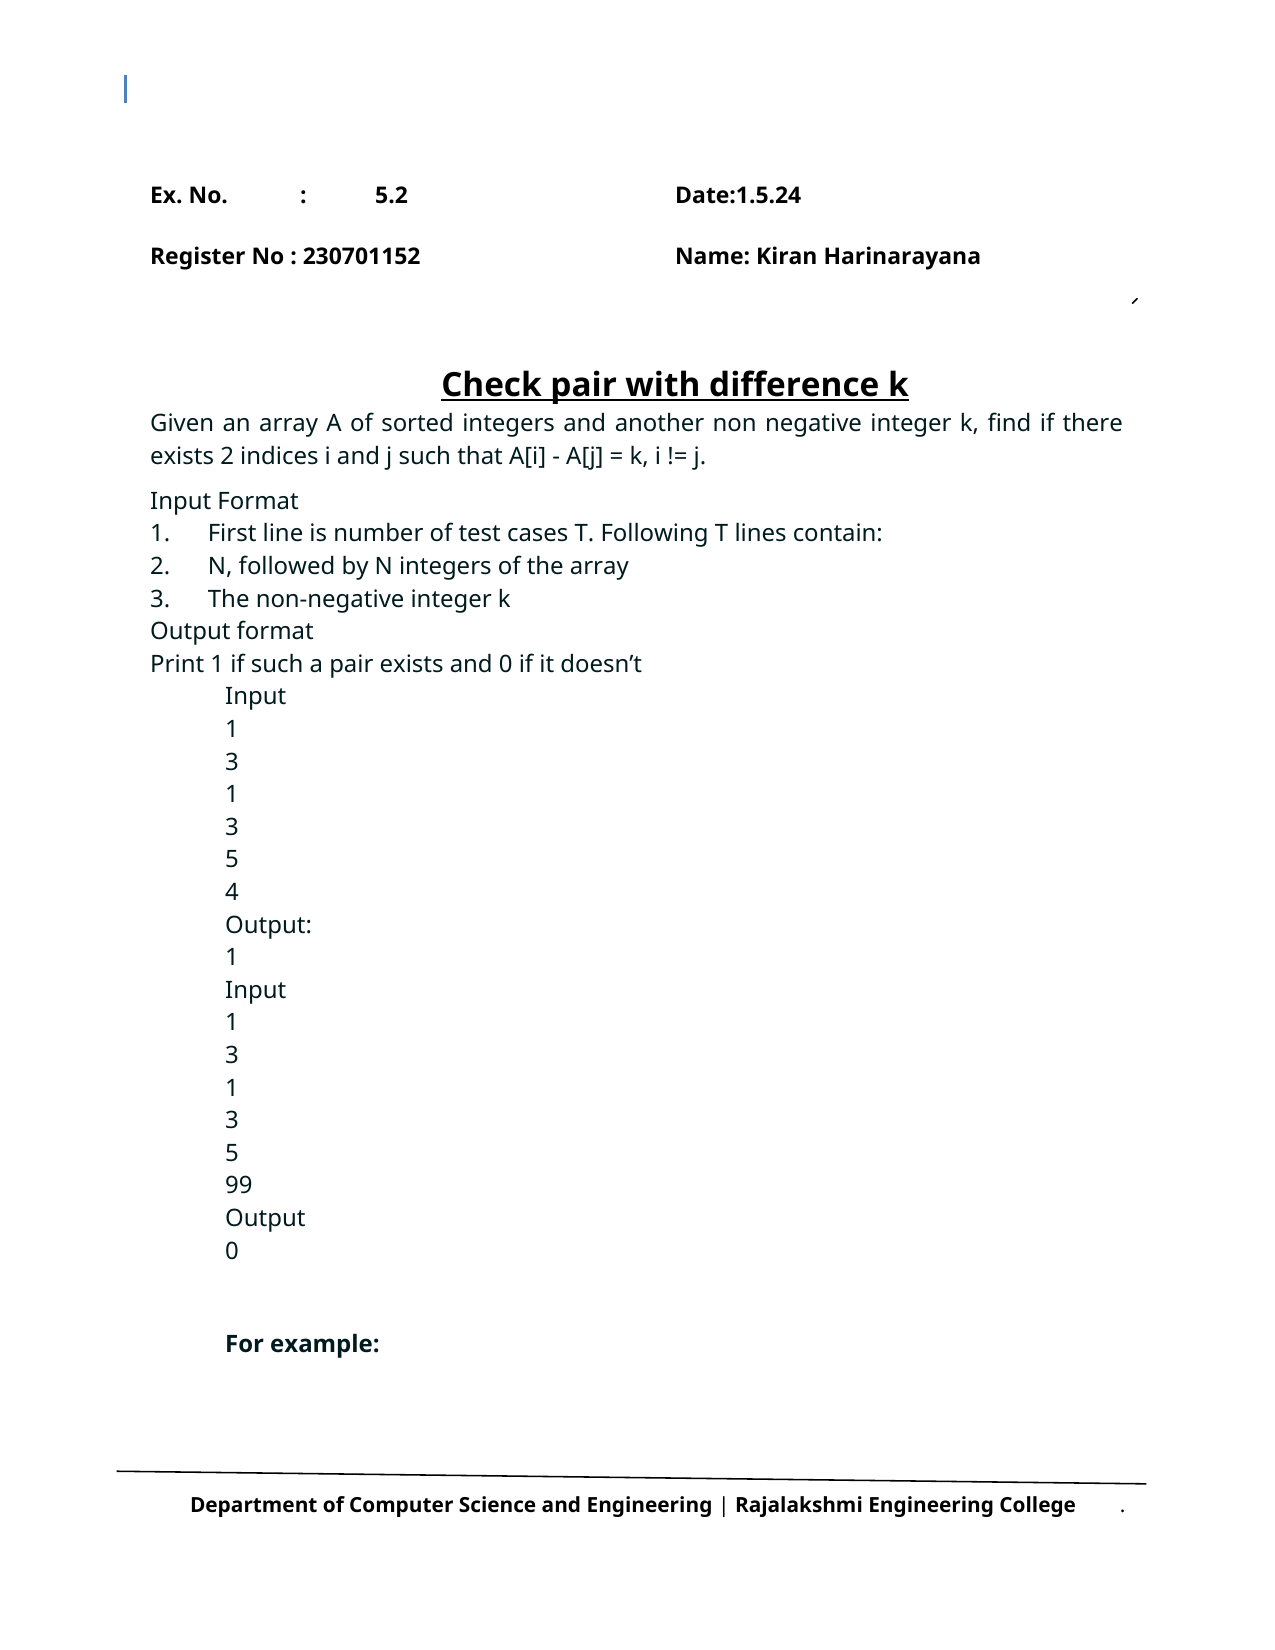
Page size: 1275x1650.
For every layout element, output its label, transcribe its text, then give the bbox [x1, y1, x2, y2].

text 3 [225, 809, 1125, 842]
text 3. The non-negative integer k [150, 581, 1125, 614]
text 1 [225, 777, 1125, 809]
text 99 [225, 1168, 1125, 1201]
text Output [225, 1201, 1125, 1233]
text 1 [225, 712, 1125, 744]
text Given an array A of sorted integers and another non negative integer k, find if there exists 2 indices i and j such that A[i] - A[j] = k, i != j. [150, 406, 1125, 471]
text 3 [225, 1103, 1125, 1136]
text Input [225, 973, 1125, 1005]
text Print 1 if such a pair exists and 0 if it doesn’t [150, 647, 1125, 679]
text 3 [225, 744, 1125, 777]
text 1 [225, 1005, 1125, 1038]
text Input Format [150, 483, 1125, 516]
text 1 [225, 940, 1125, 973]
text For example: [225, 1327, 1125, 1359]
text Check pair with difference k [225, 360, 1125, 406]
text 3 [225, 1038, 1125, 1070]
text 4 [225, 875, 1125, 907]
text 1. First line is number of test cases T. Following T lines contain: [150, 516, 1125, 549]
text 5 [225, 842, 1125, 875]
text Output: [225, 907, 1125, 940]
text 1 [225, 1070, 1125, 1103]
text 0 [225, 1233, 1125, 1266]
text Register No : 230701152 Name: Kiran Harinarayana [150, 239, 1125, 271]
text Ex. No. : 5.2 Date:1.5.24 [150, 179, 1125, 210]
text 2. N, followed by N integers of the array [150, 549, 1125, 581]
text Output format [150, 614, 1125, 647]
text Input [225, 679, 1125, 712]
text 5 [225, 1136, 1125, 1168]
